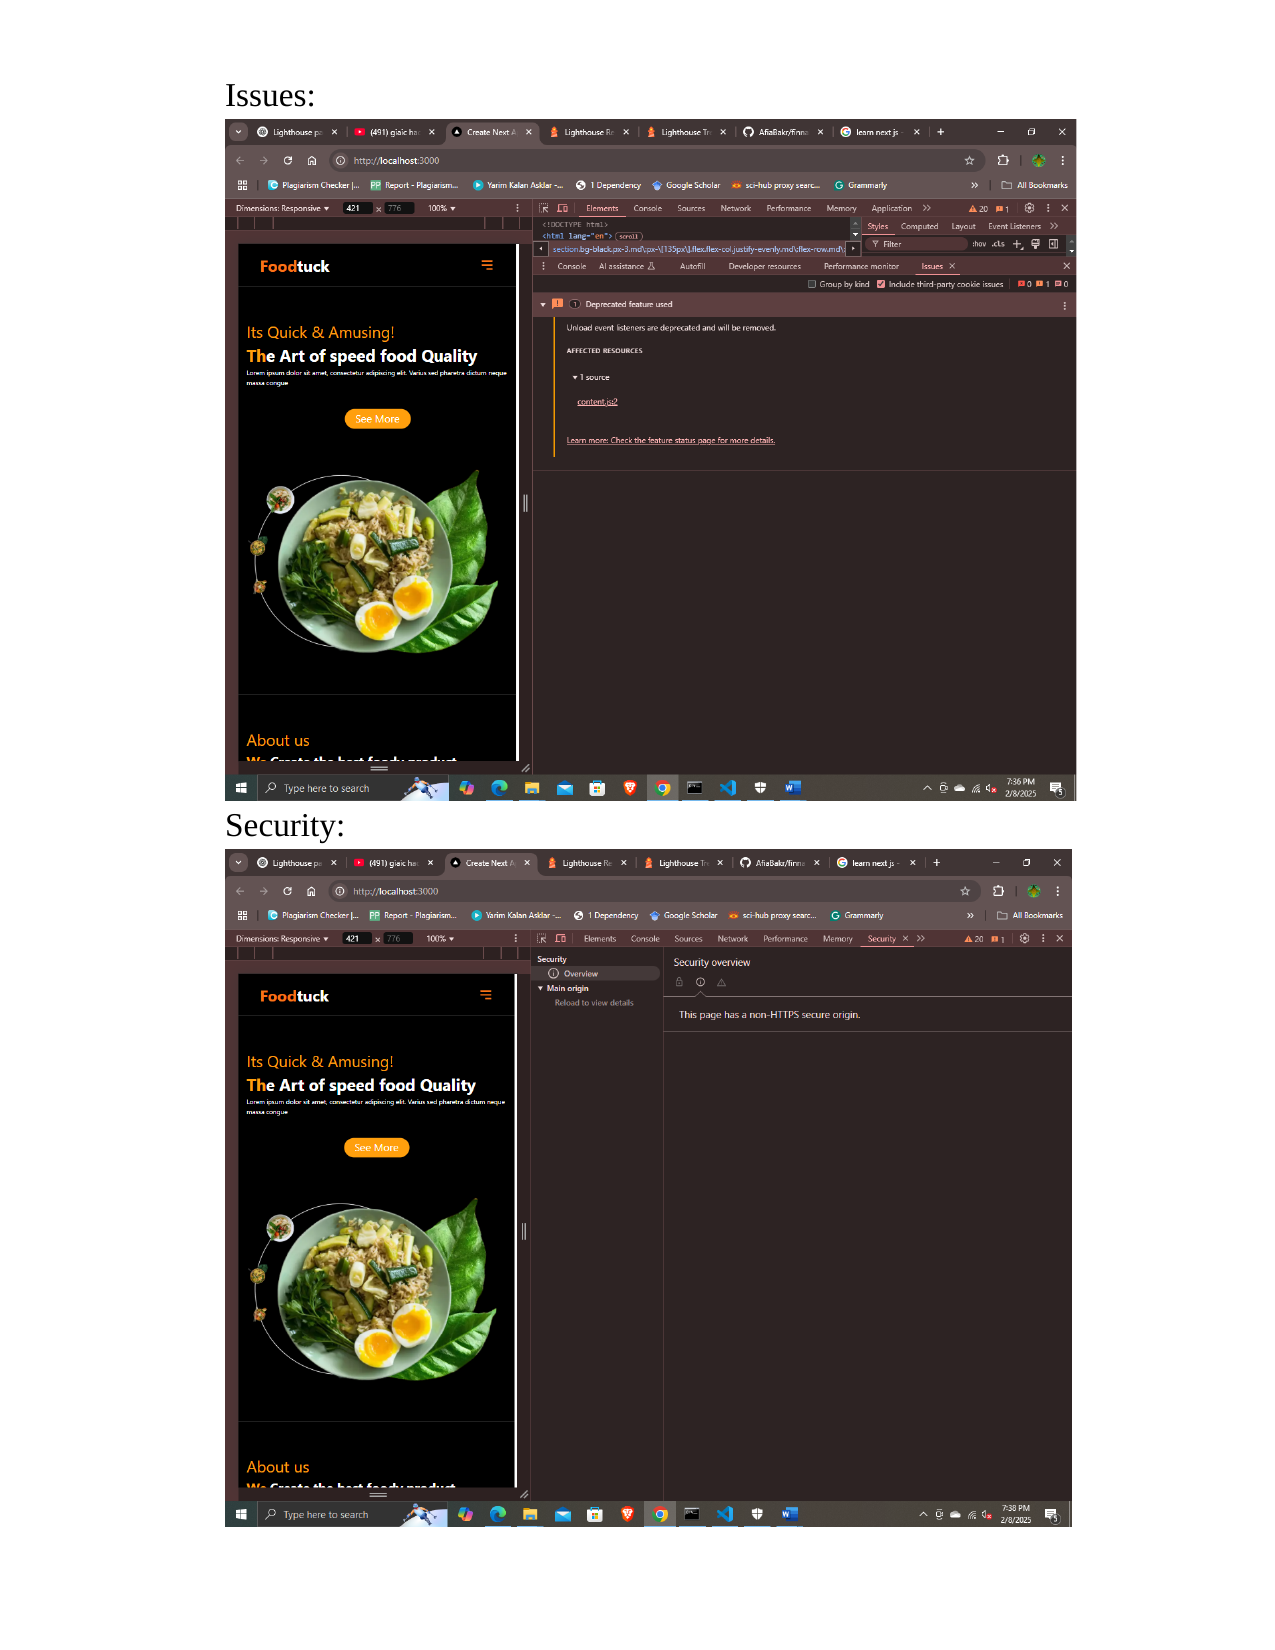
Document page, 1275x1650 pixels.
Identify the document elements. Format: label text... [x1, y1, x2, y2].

picture [225, 849, 1072, 1527]
picture [225, 119, 1077, 801]
list Security: [225, 805, 1200, 844]
list Issues: [225, 75, 1200, 113]
